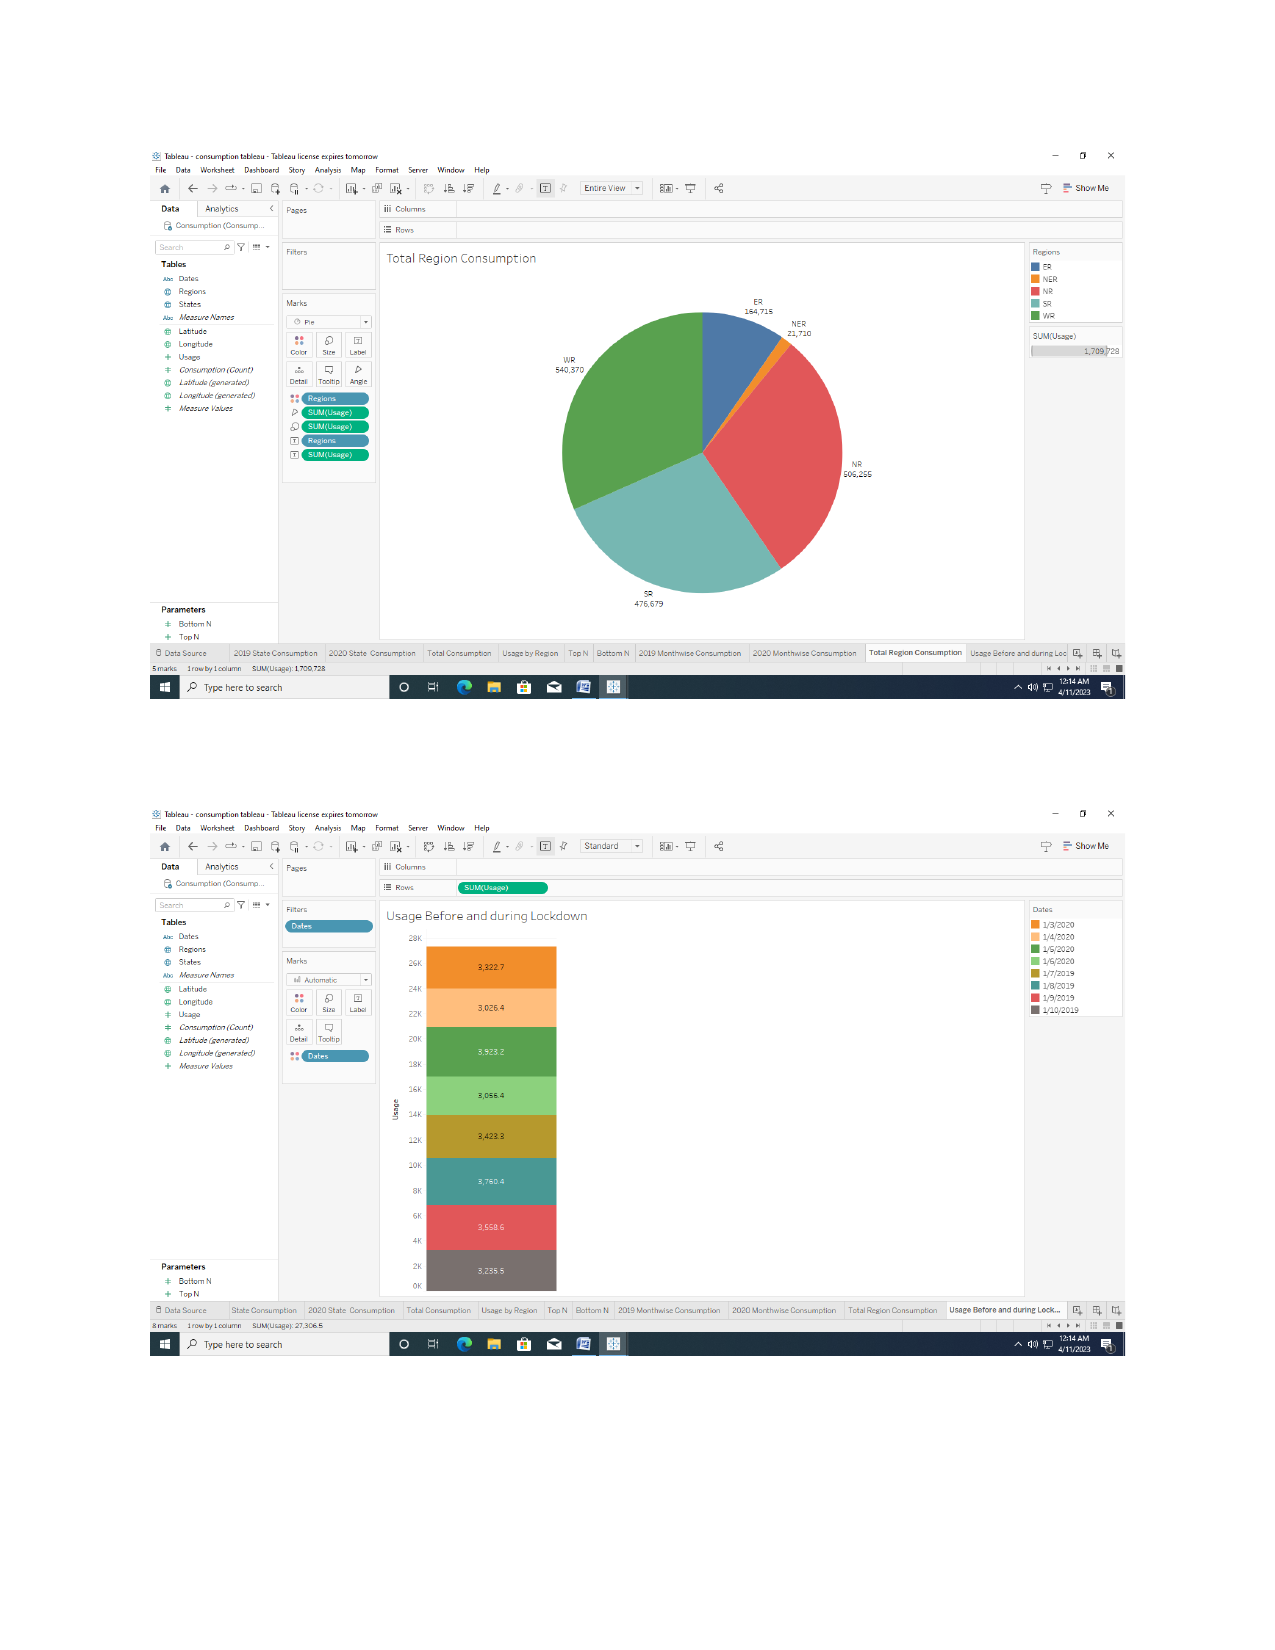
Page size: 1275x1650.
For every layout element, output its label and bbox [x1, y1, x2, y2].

picture [150, 807, 1125, 1356]
picture [150, 150, 1125, 699]
